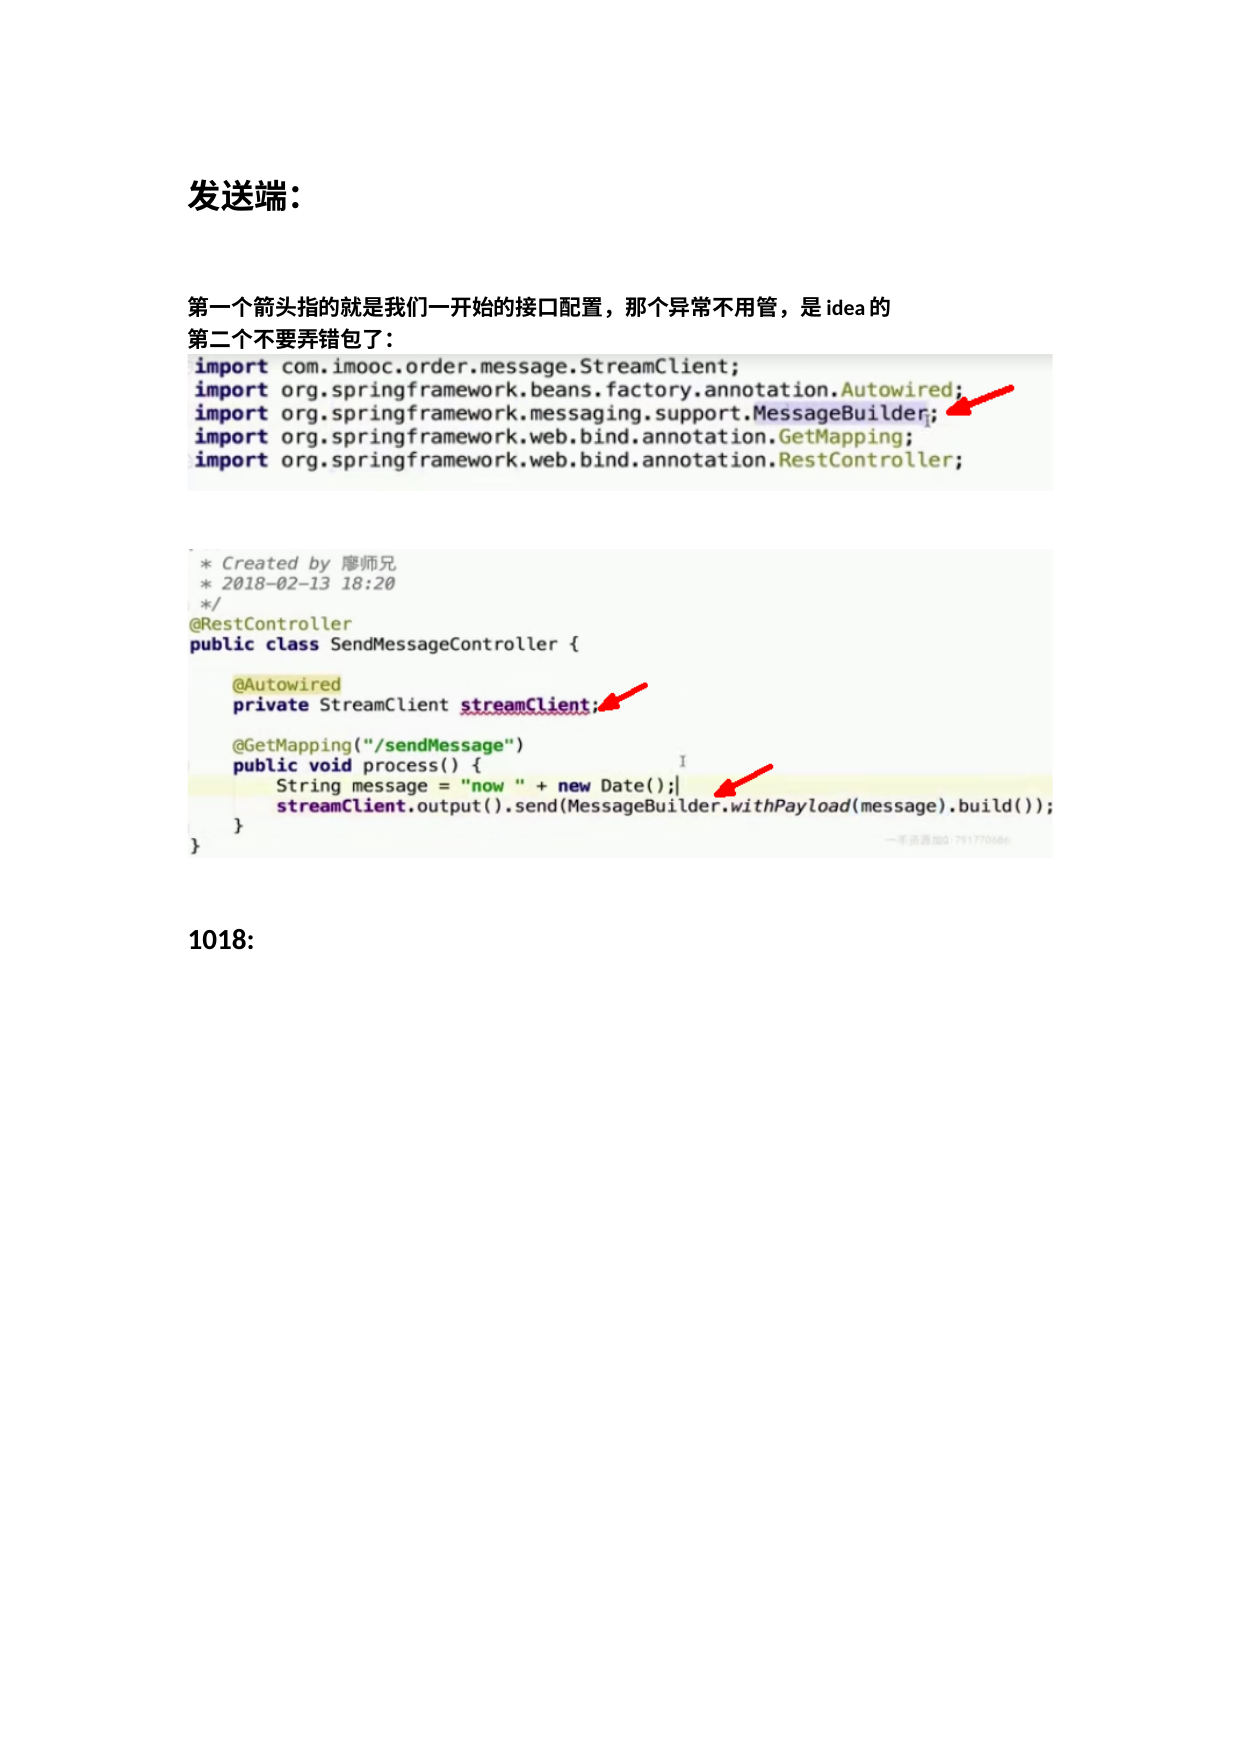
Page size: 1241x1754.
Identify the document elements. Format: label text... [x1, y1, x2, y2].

picture [187, 549, 1053, 858]
text 第二个不要弄错包了： [187, 322, 1053, 354]
text 第一个箭头指的就是我们一开始的接口配置，那个异常不用管，是idea的 [187, 289, 1053, 322]
subtitle 发送端： [187, 162, 1053, 227]
picture [187, 354, 1053, 491]
text 1018: [187, 907, 1053, 972]
